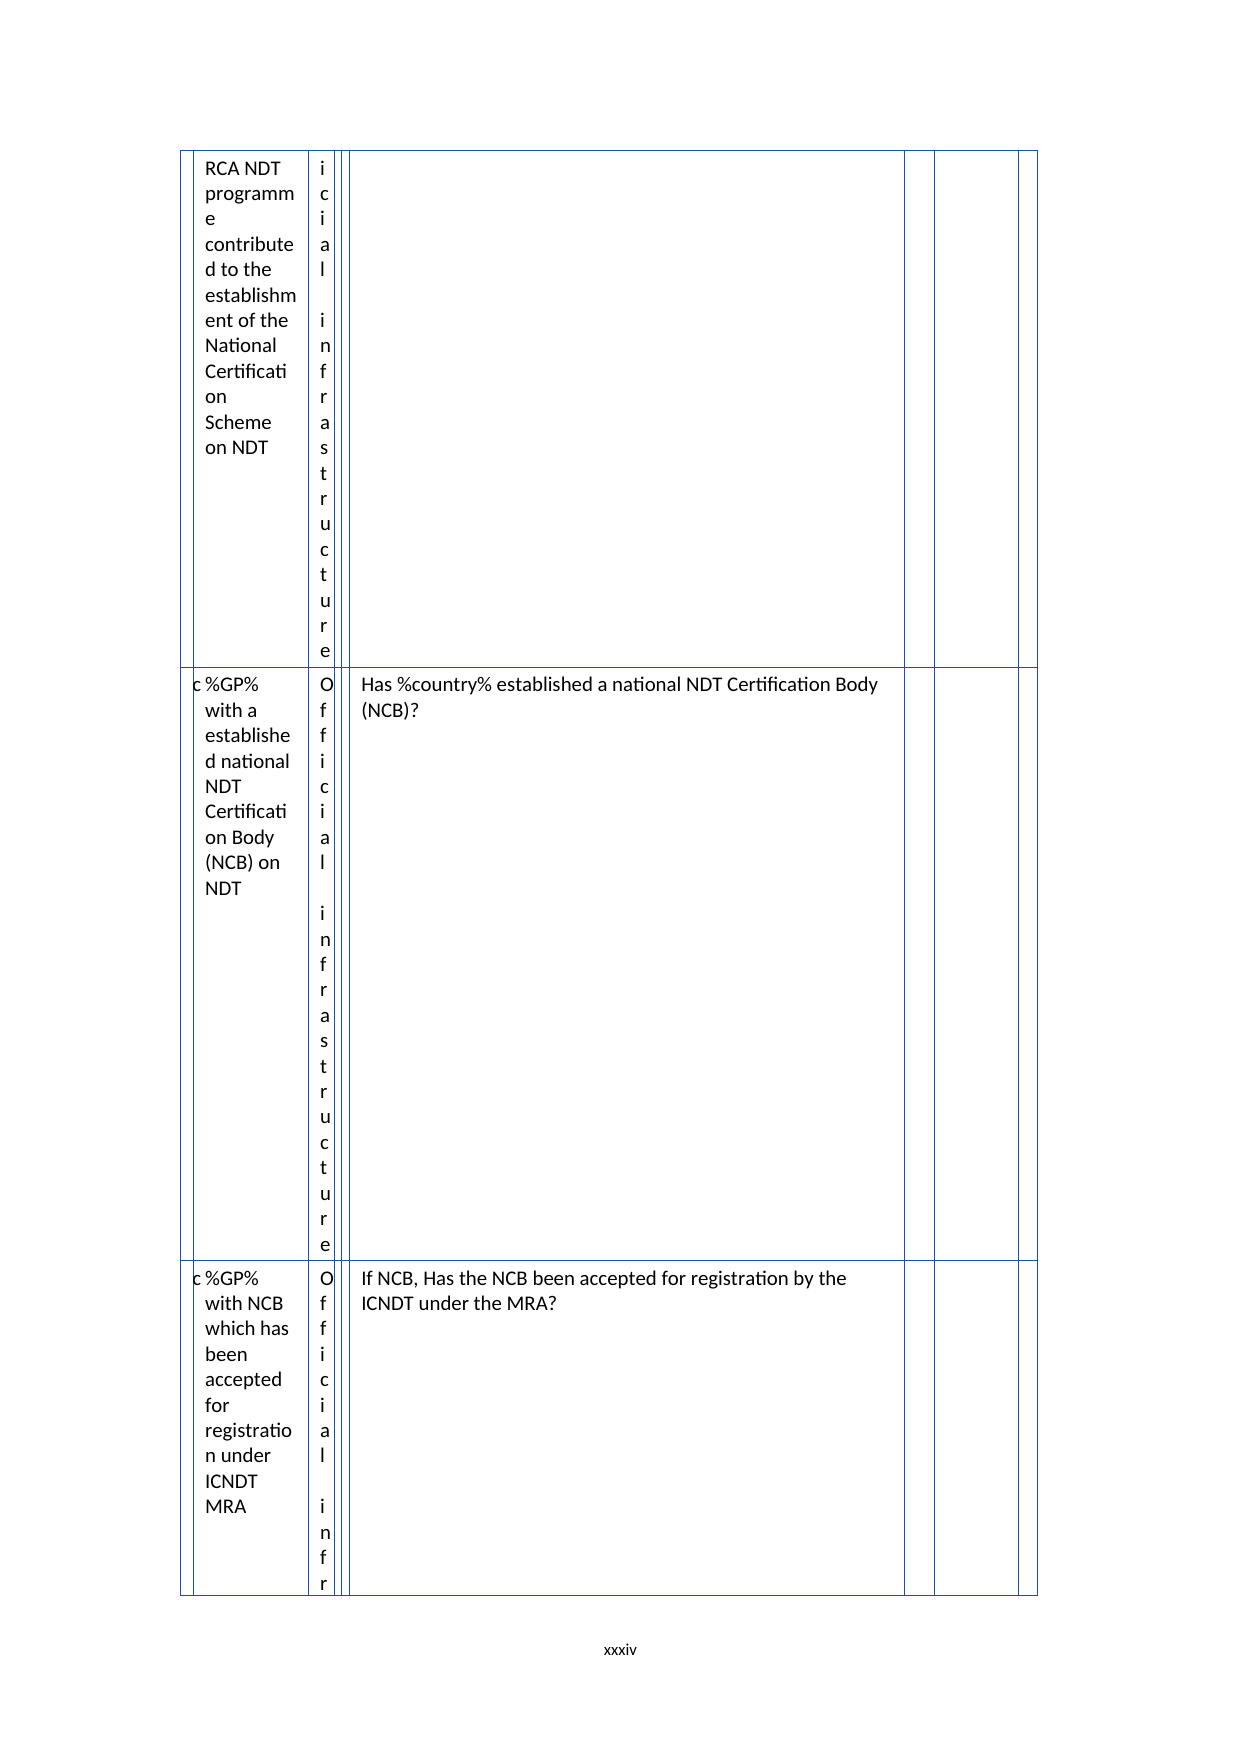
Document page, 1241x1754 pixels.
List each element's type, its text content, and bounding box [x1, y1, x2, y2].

table_cell [905, 1261, 934, 1595]
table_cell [350, 1261, 904, 1595]
table_cell [905, 151, 934, 667]
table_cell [194, 151, 308, 667]
table_cell [1019, 1261, 1037, 1595]
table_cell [350, 151, 904, 667]
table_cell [309, 1261, 334, 1595]
table_cell %GP% with a established national NDT Certification Body (NCB) on NDT [194, 668, 308, 1260]
table_cell Has %country% established a national NDT Certification Body (NCB)? [350, 668, 904, 1260]
table_cell [935, 151, 1018, 667]
table_cell [935, 1261, 1018, 1595]
table_cell [905, 668, 934, 1260]
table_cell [309, 151, 334, 667]
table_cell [194, 1261, 308, 1595]
table_cell Official infrastructure [309, 668, 334, 1260]
table_cell [1019, 151, 1037, 667]
table_cell [1019, 668, 1037, 1260]
table_cell [935, 668, 1018, 1260]
